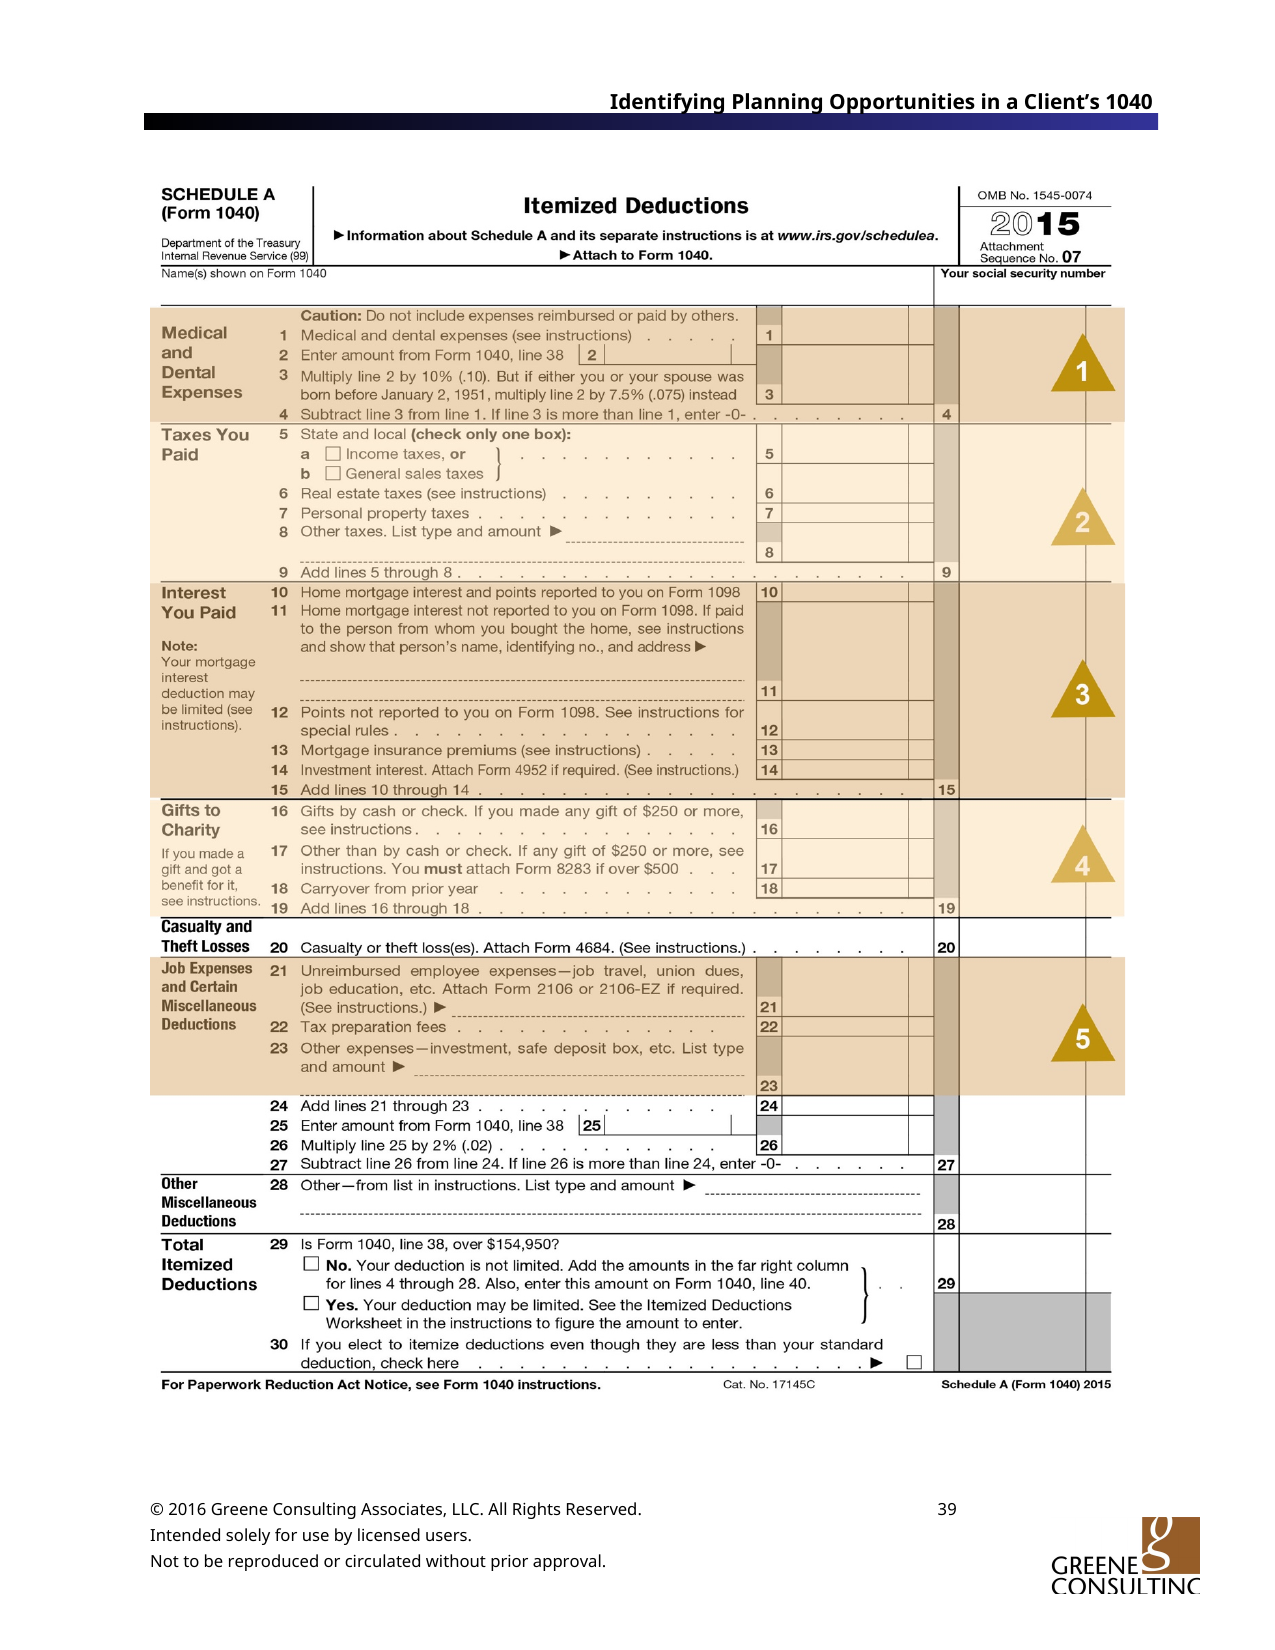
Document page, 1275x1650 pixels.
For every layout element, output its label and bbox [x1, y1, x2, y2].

picture [150, 177, 1125, 1392]
picture [1050, 1517, 1200, 1593]
